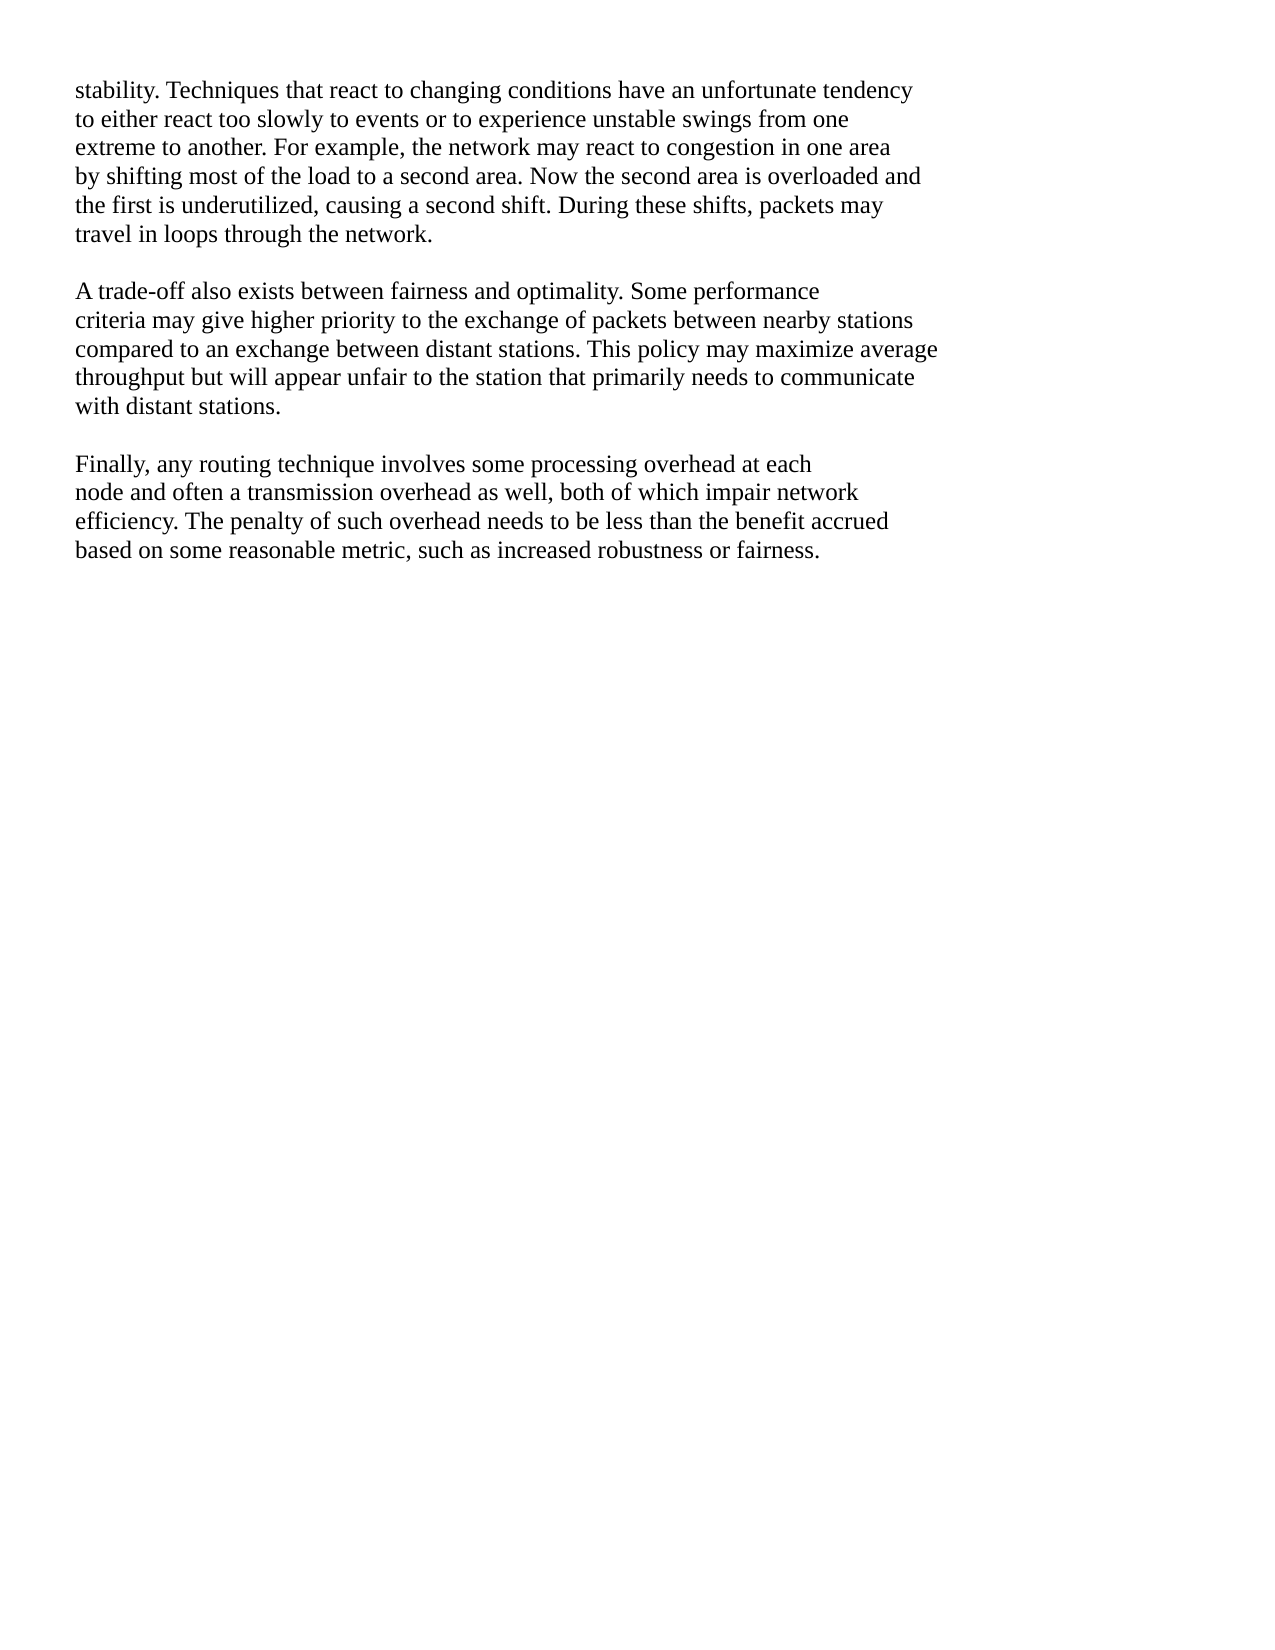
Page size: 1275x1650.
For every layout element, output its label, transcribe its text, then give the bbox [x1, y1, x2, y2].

text Finally, any routing technique involves some processing overhead at each [75, 449, 1200, 477]
text stability. Techniques that react to changing conditions have an unfortunate tendency [75, 75, 1200, 104]
text criteria may give higher priority to the exchange of packets between nearby stations [75, 305, 1200, 334]
text based on some reasonable metric, such as increased robustness or fairness. [75, 535, 1200, 564]
text A trade-off also exists between fairness and optimality. Some performance [75, 276, 1200, 305]
text with distant stations. [75, 391, 1200, 420]
text to either react too slowly to events or to experience unstable swings from one [75, 104, 1200, 132]
text throughput but will appear unfair to the station that primarily needs to communicate [75, 362, 1200, 391]
text efficiency. The penalty of such overhead needs to be less than the benefit accrued [75, 506, 1200, 535]
text the first is underutilized, causing a second shift. During these shifts, packets may [75, 190, 1200, 219]
text compared to an exchange between distant stations. This policy may maximize average [75, 334, 1200, 362]
text extreme to another. For example, the network may react to congestion in one area [75, 132, 1200, 161]
text by shifting most of the load to a second area. Now the second area is overloaded and [75, 161, 1200, 190]
text node and often a transmission overhead as well, both of which impair network [75, 477, 1200, 506]
text travel in loops through the network. [75, 219, 1200, 247]
